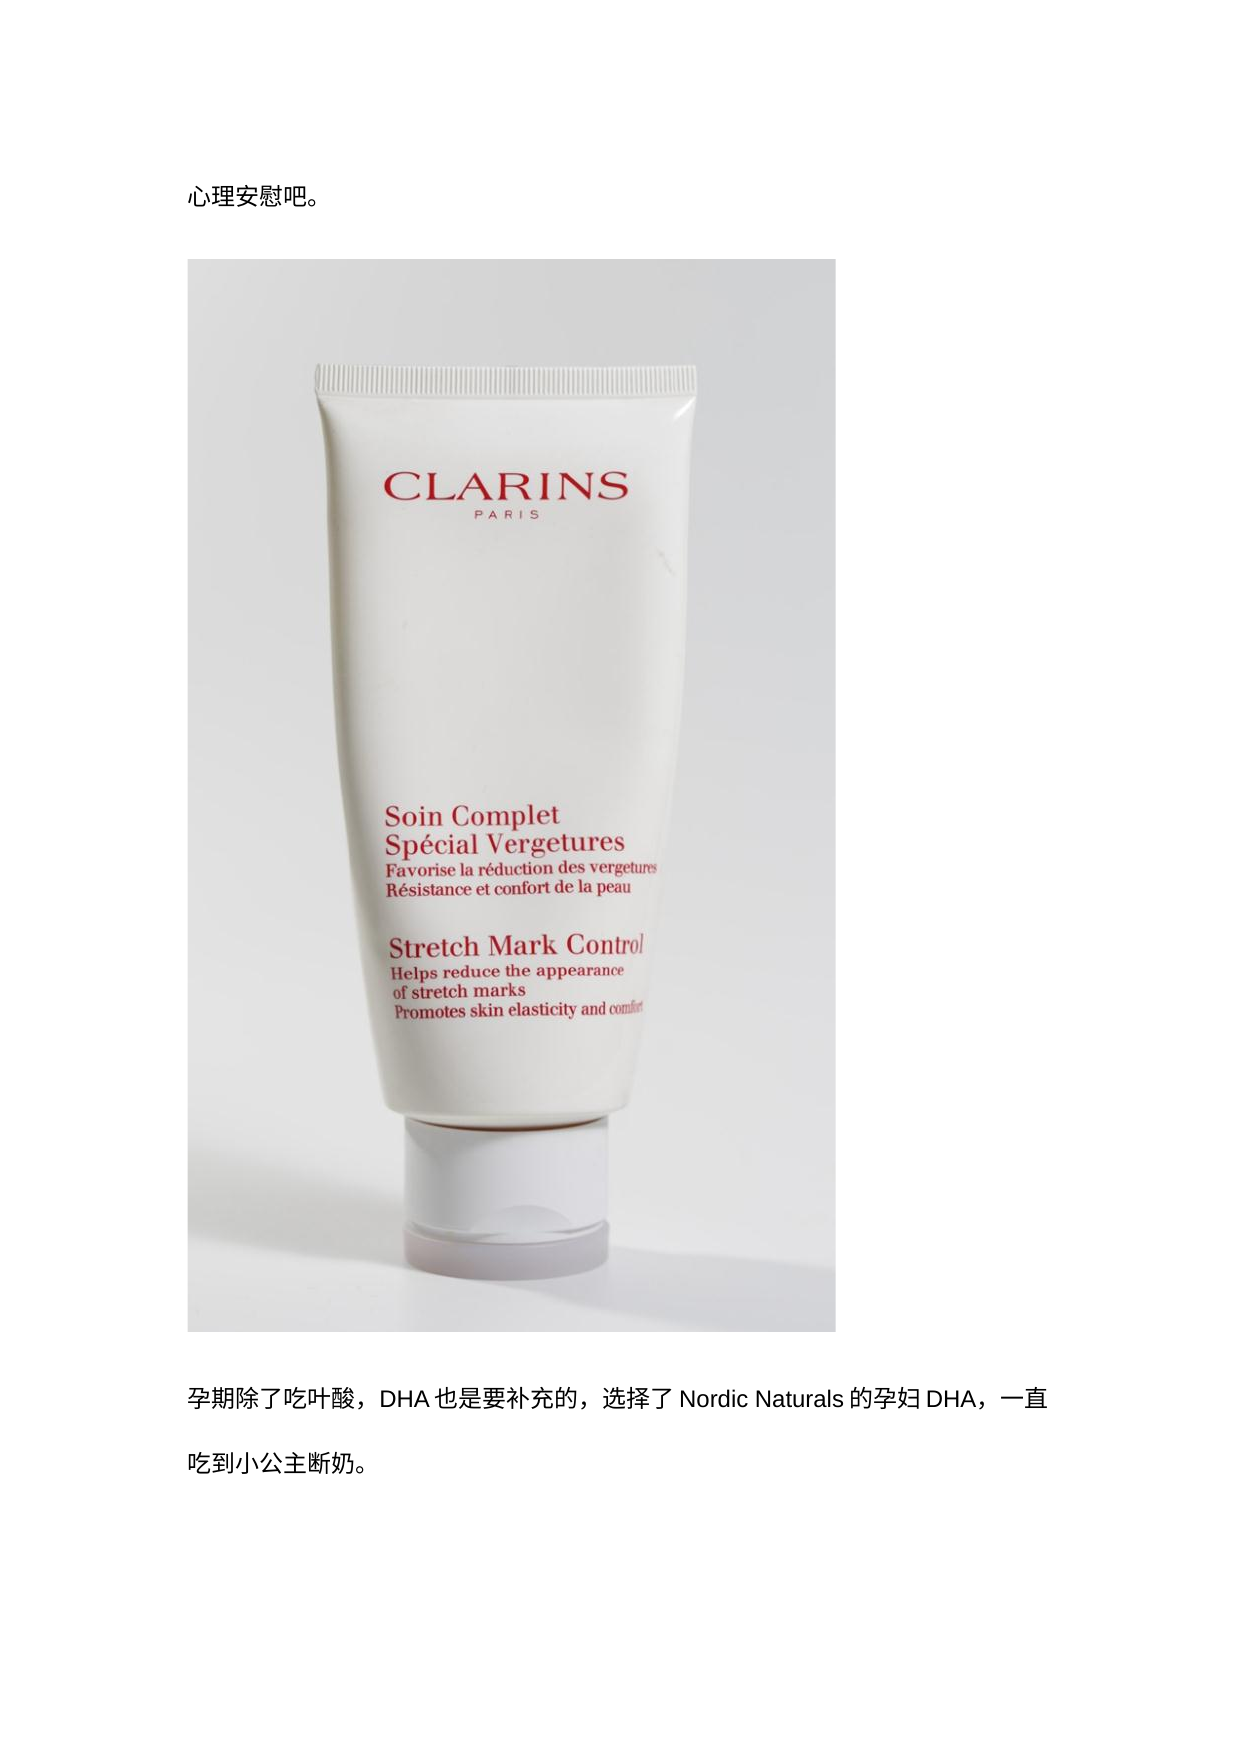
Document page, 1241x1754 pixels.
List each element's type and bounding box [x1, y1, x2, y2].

picture [187, 259, 836, 1332]
text [187, 162, 1053, 1494]
